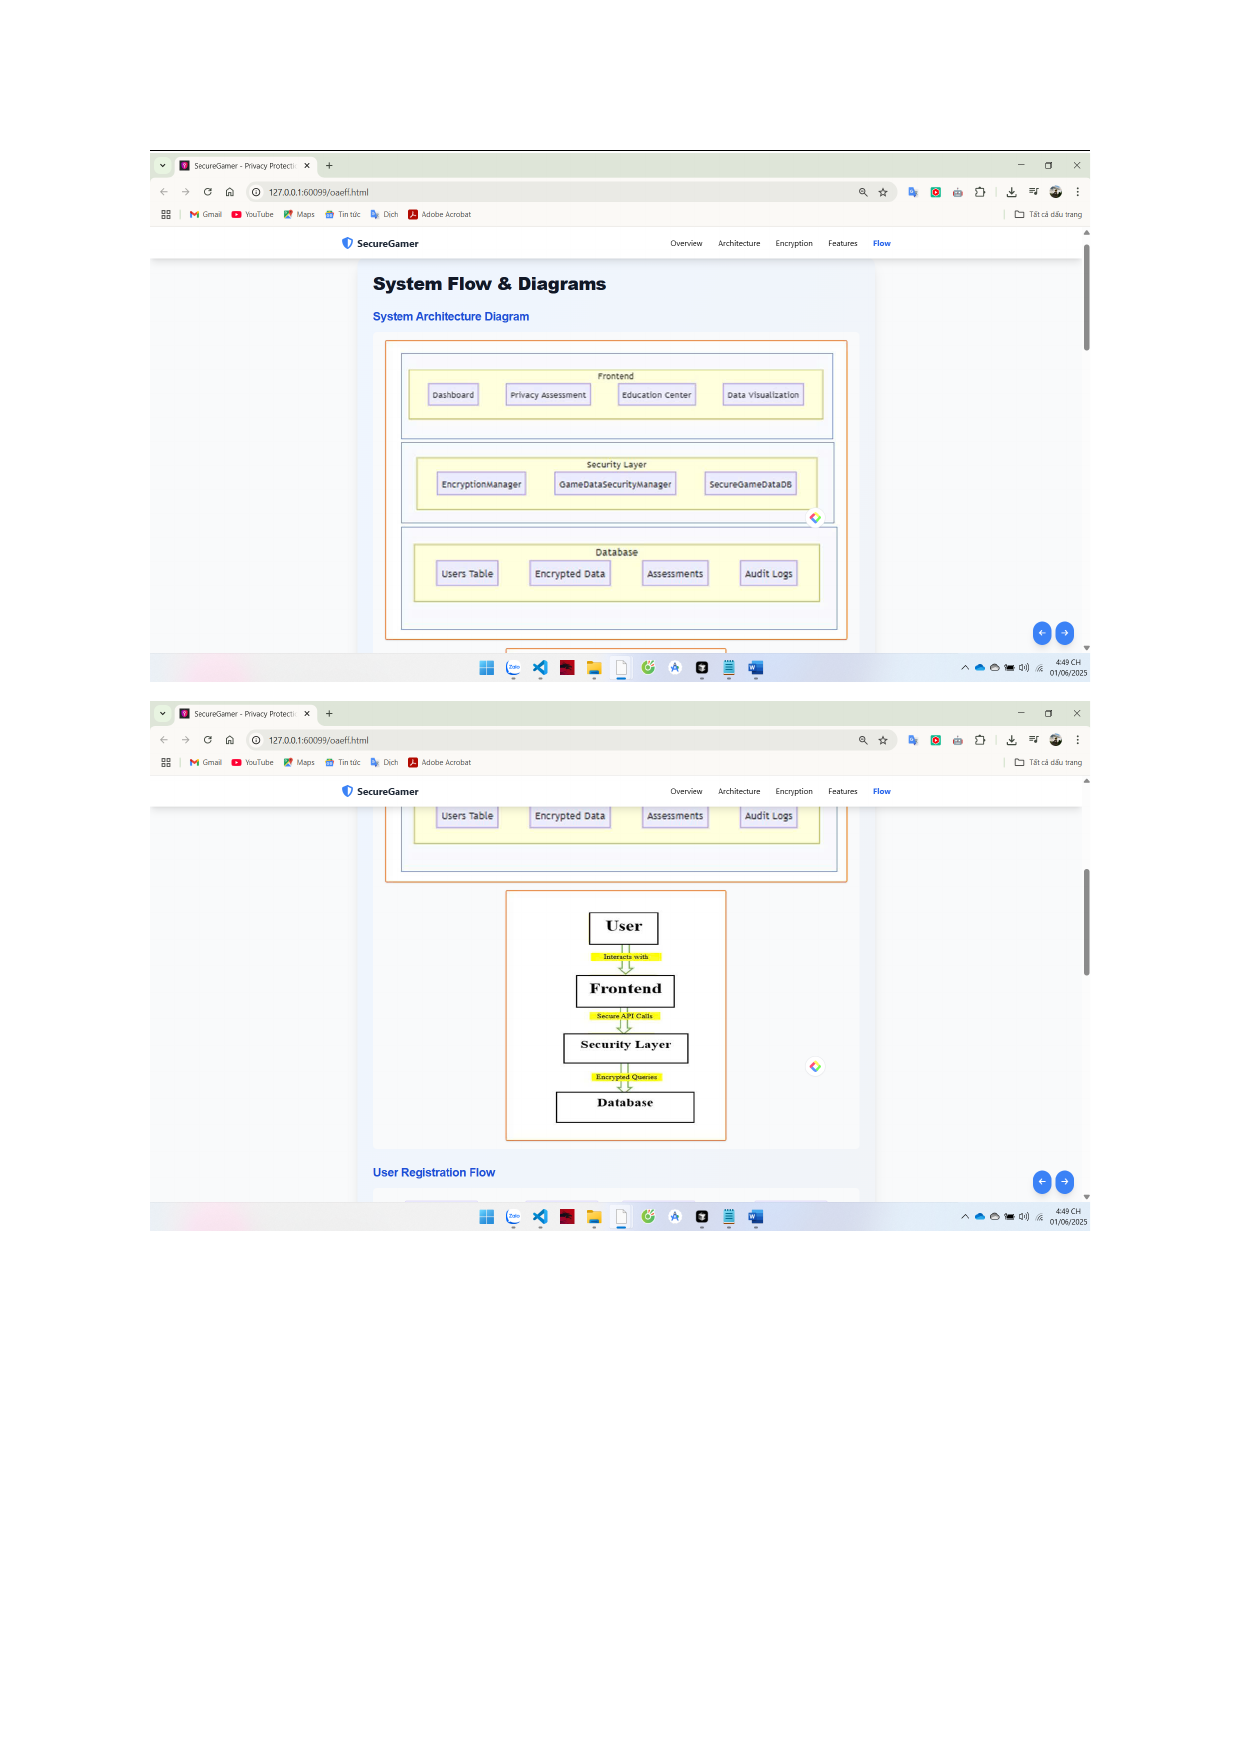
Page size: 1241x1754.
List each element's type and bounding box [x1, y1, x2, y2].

picture [150, 153, 1091, 682]
picture [150, 701, 1091, 1231]
